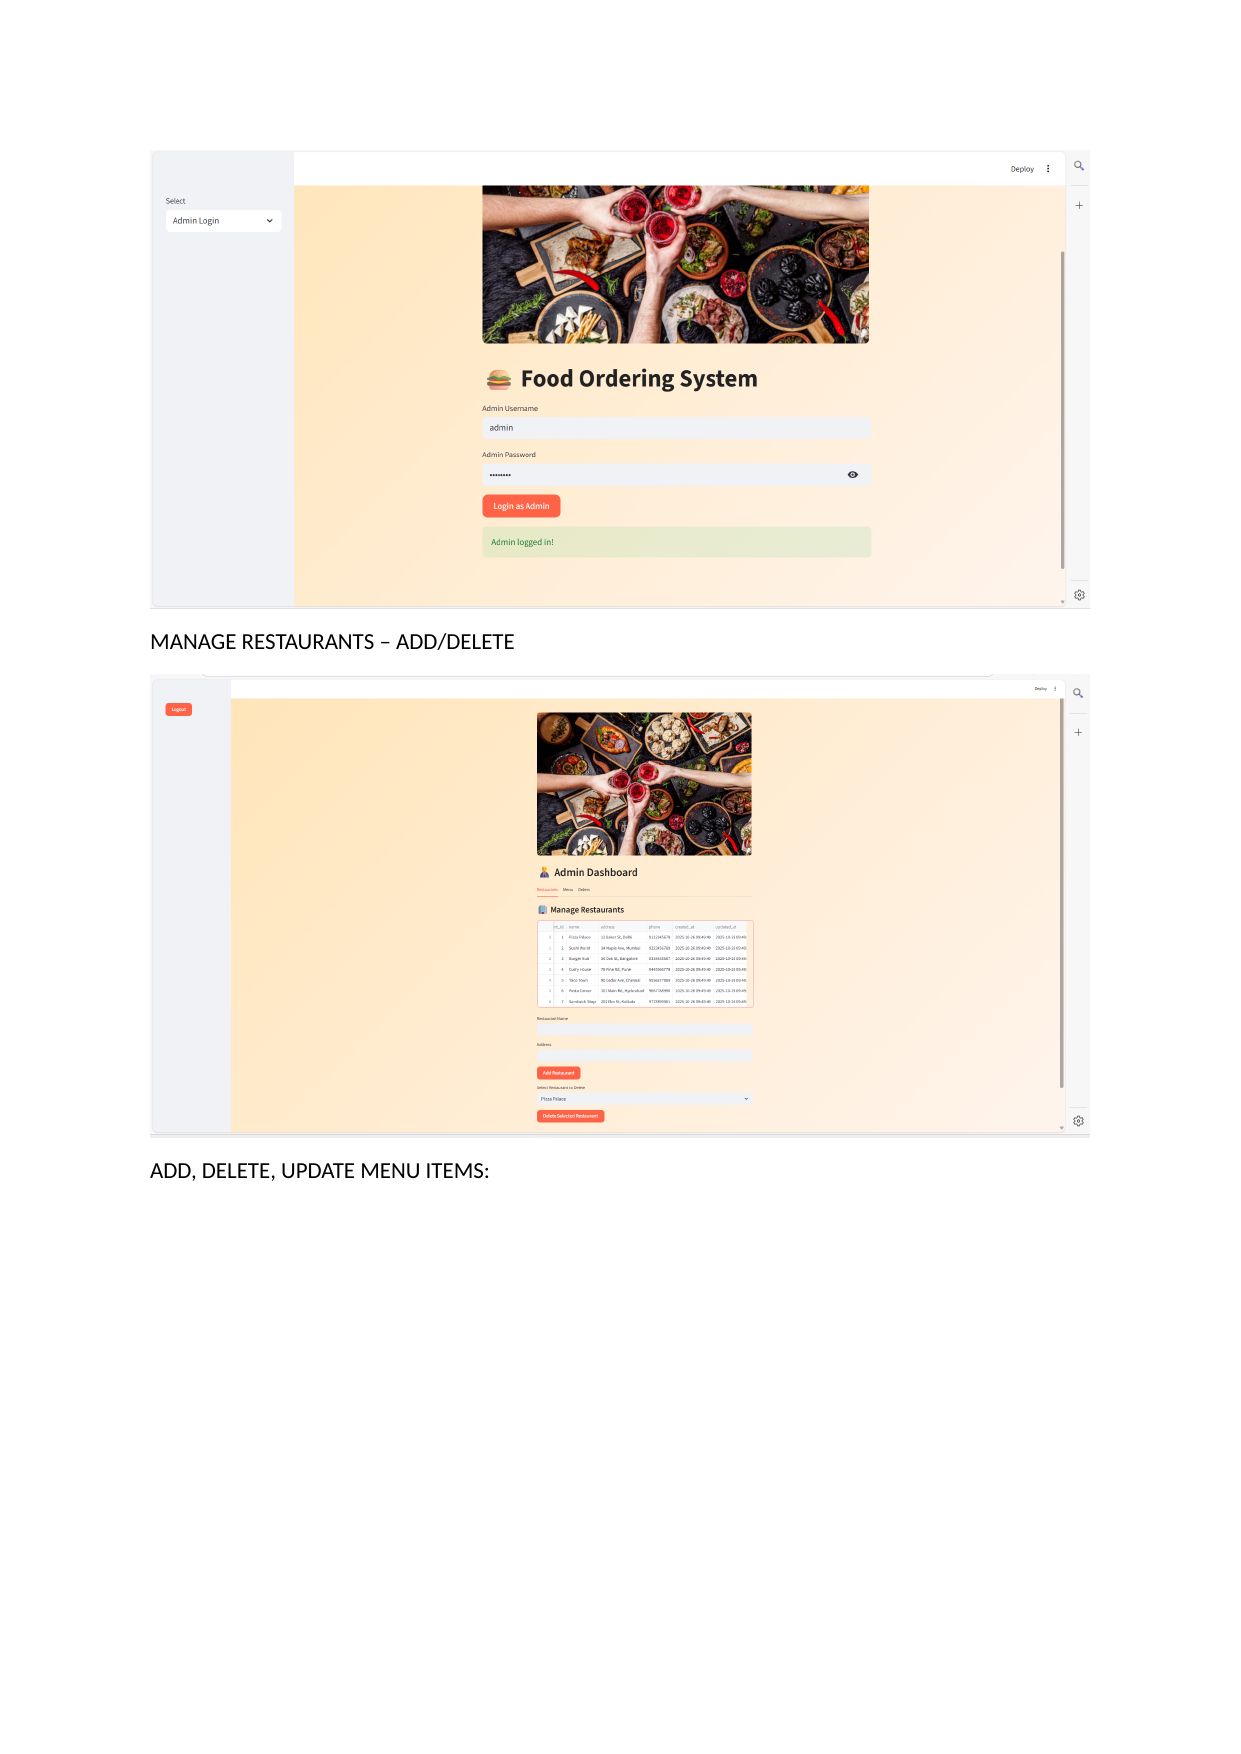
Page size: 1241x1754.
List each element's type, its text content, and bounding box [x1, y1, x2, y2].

picture [150, 674, 1091, 1138]
text MANAGE RESTAURANTS – ADD/DELETE [150, 627, 1090, 655]
picture [150, 150, 1091, 609]
text ADD, DELETE, UPDATE MENU ITEMS: [150, 1157, 1090, 1184]
